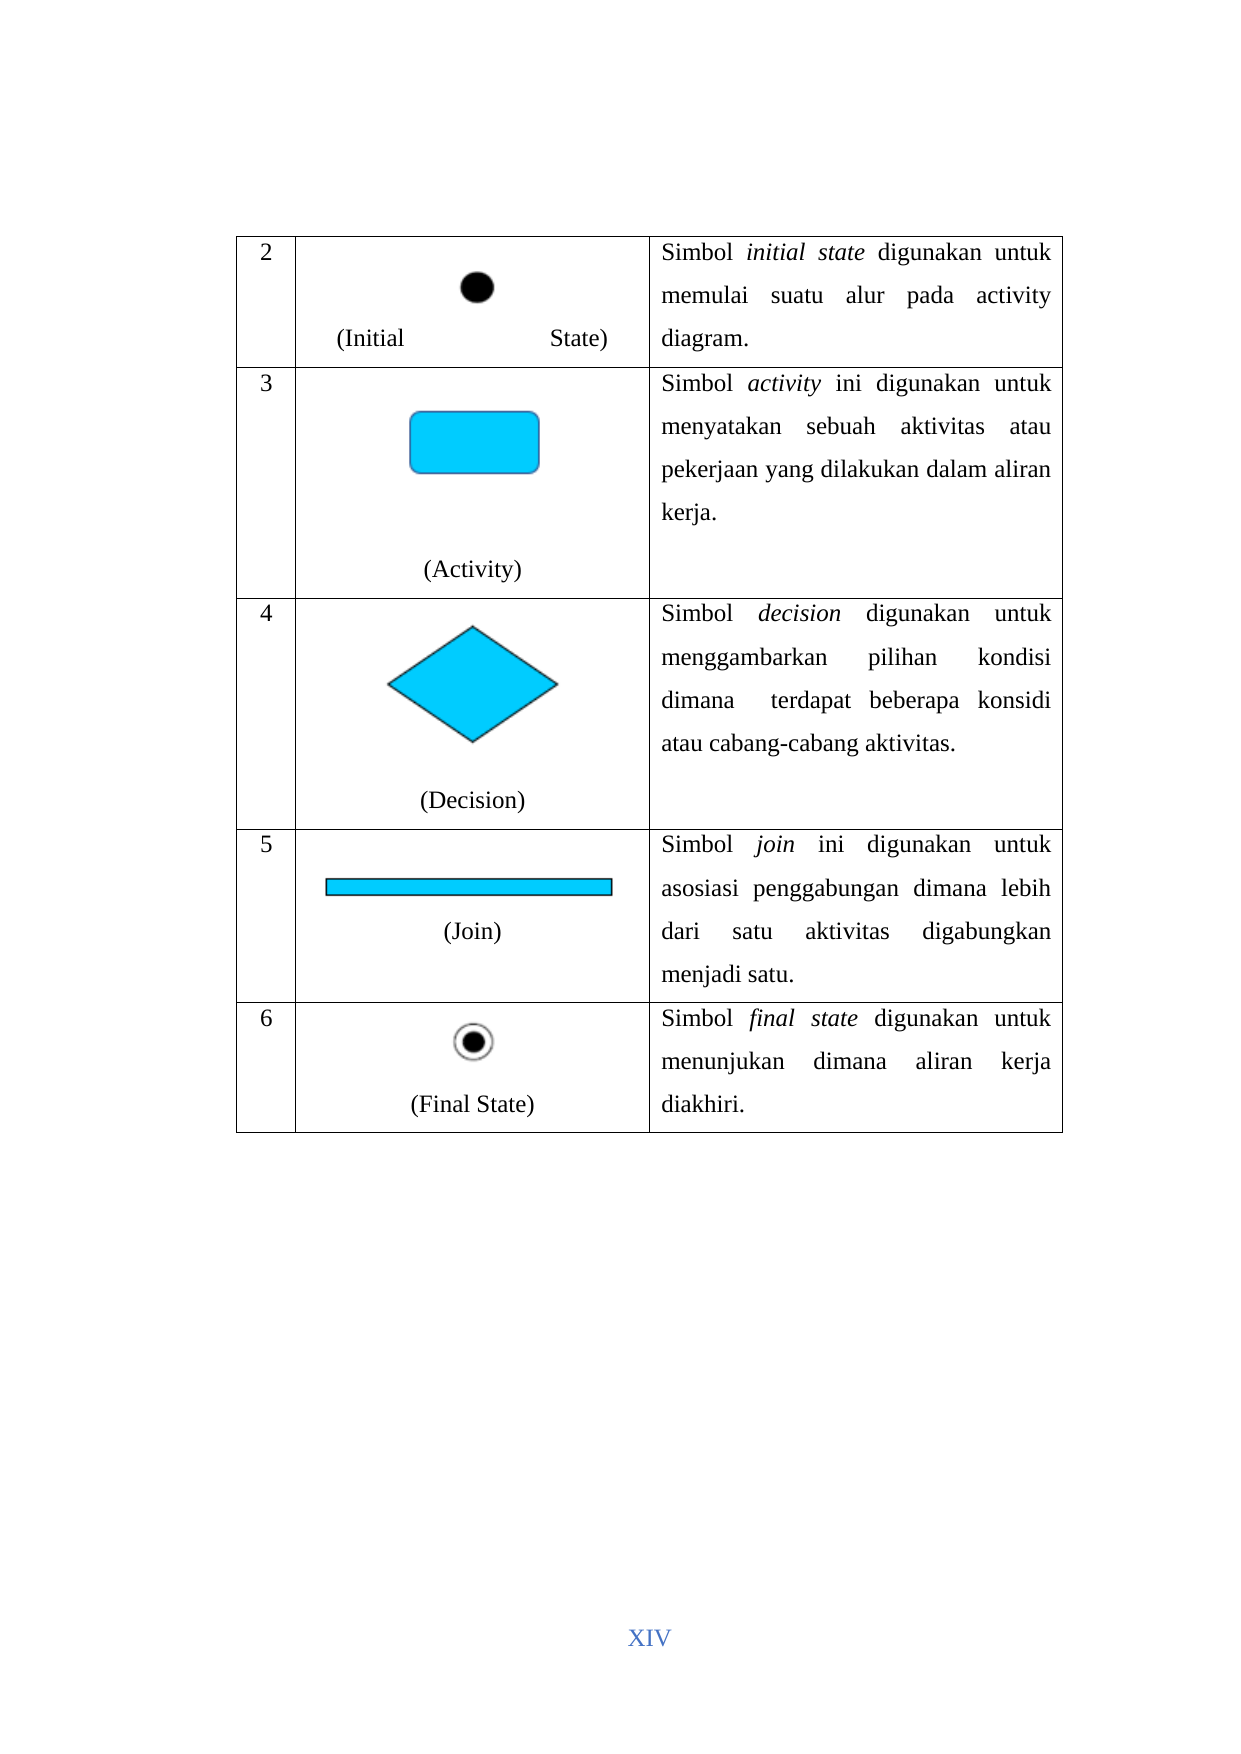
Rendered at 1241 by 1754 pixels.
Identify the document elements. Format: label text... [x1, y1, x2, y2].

table_cell 2 [237, 237, 295, 367]
picture [453, 262, 501, 310]
table_cell Simbol initial state digunakan untuk memulai suatu alur pada activity diagram. [650, 237, 1062, 367]
picture [397, 397, 547, 484]
table_cell 4 [237, 599, 295, 828]
table_cell Simbol join ini digunakan untuk asosiasi penggabungan dimana lebih dari satu aktivitas digabungkan menjadi satu. [650, 830, 1062, 1002]
table_cell 5 [237, 830, 295, 1002]
picture [320, 871, 617, 905]
picture [444, 1019, 503, 1064]
table_cell Simbol activity ini digunakan untuk menyatakan sebuah aktivitas atau pekerjaan yang dilakukan dalam aliran kerja. [650, 368, 1062, 597]
table_cell (Initial State) [296, 237, 649, 367]
picture [378, 615, 565, 748]
table_cell (Decision) [296, 599, 649, 828]
table_cell Simbol decision digunakan untuk menggambarkan pilihan kondisi dimana terdapat beberapa konsidi atau cabang-cabang aktivitas. [650, 599, 1062, 828]
table_cell 6 [237, 1003, 295, 1132]
table_cell (Join) [296, 830, 649, 1002]
table_cell (Final State) [296, 1003, 649, 1132]
table_cell (Activity) [296, 368, 649, 597]
table_cell 3 [237, 368, 295, 597]
table_cell Simbol final state digunakan untuk menunjukan dimana aliran kerja diakhiri. [650, 1003, 1062, 1132]
